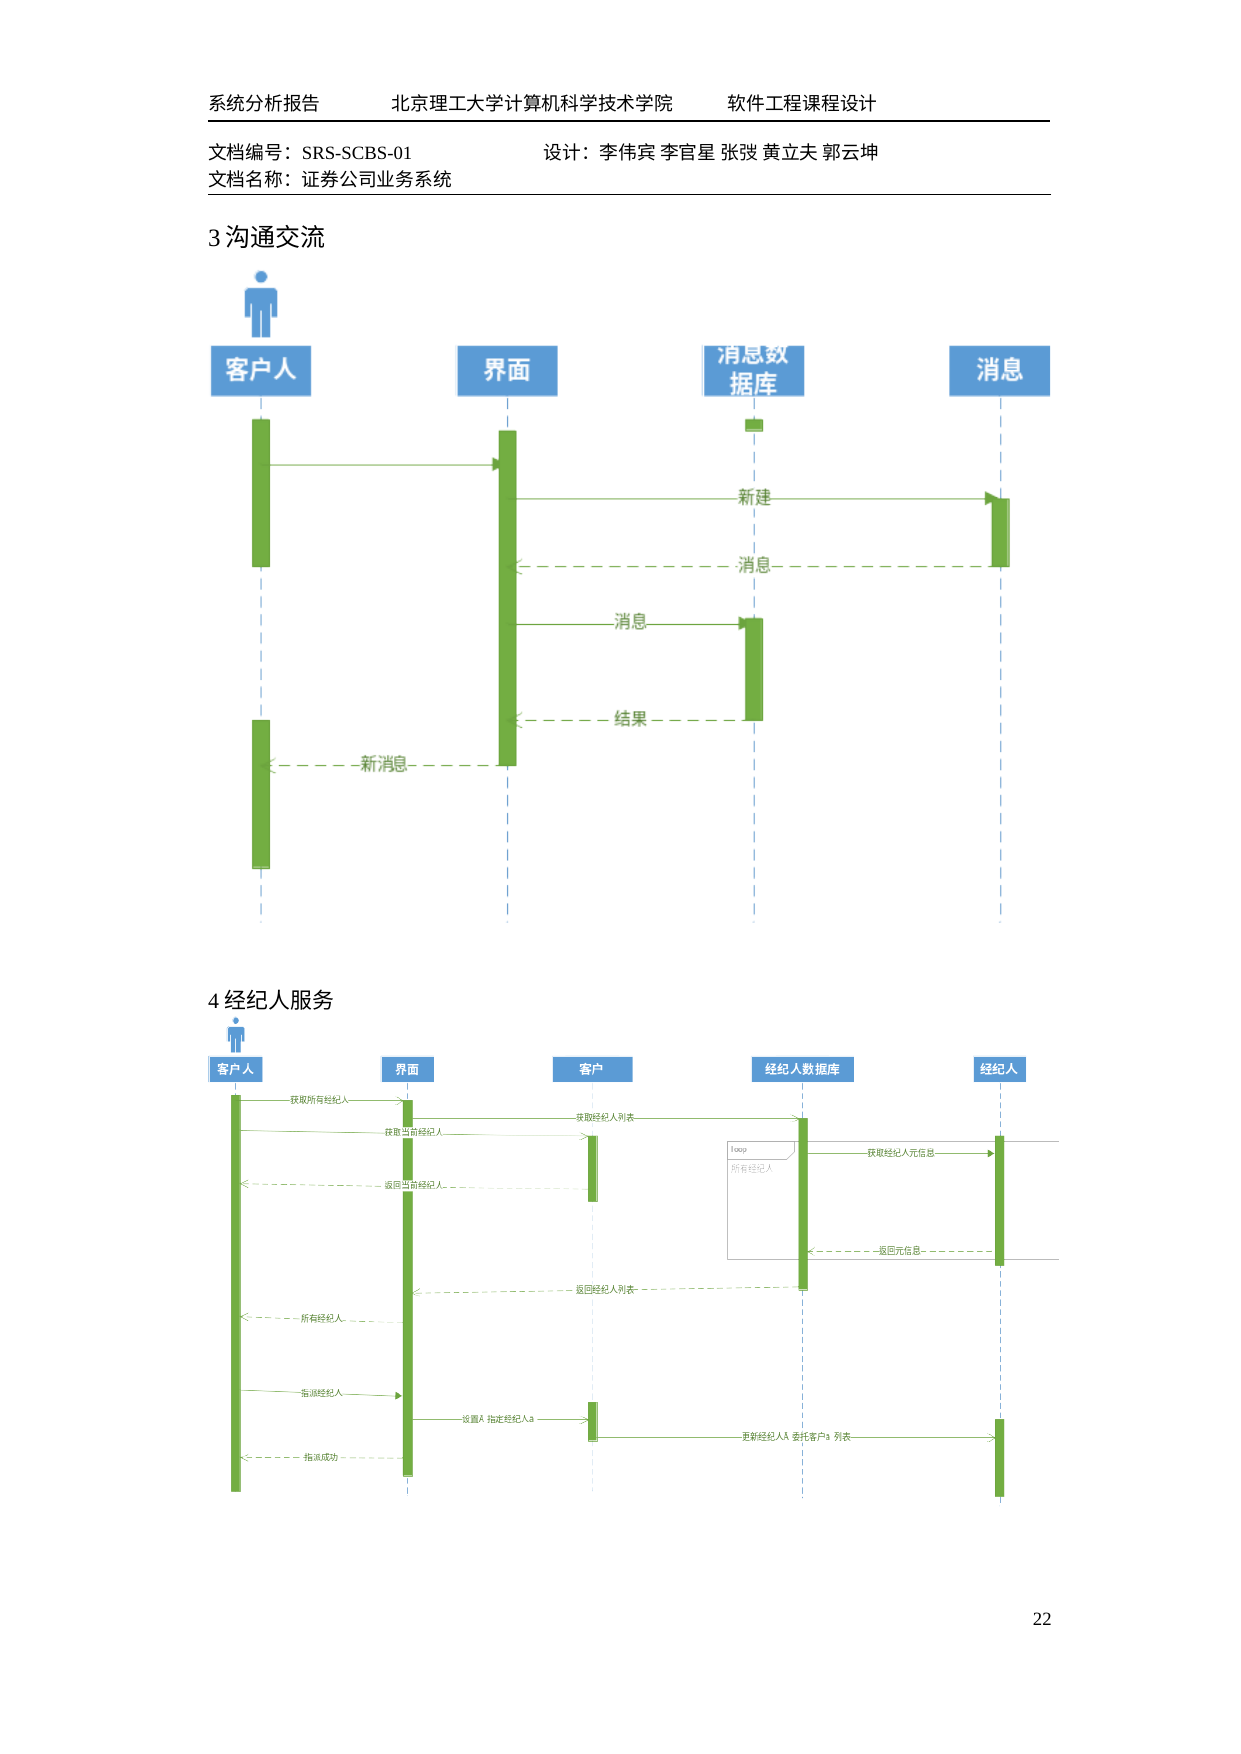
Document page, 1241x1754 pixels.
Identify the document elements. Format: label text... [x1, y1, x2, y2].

text 4 经纪人服务 [208, 983, 1051, 1015]
text 3沟通交流 [208, 203, 1051, 268]
